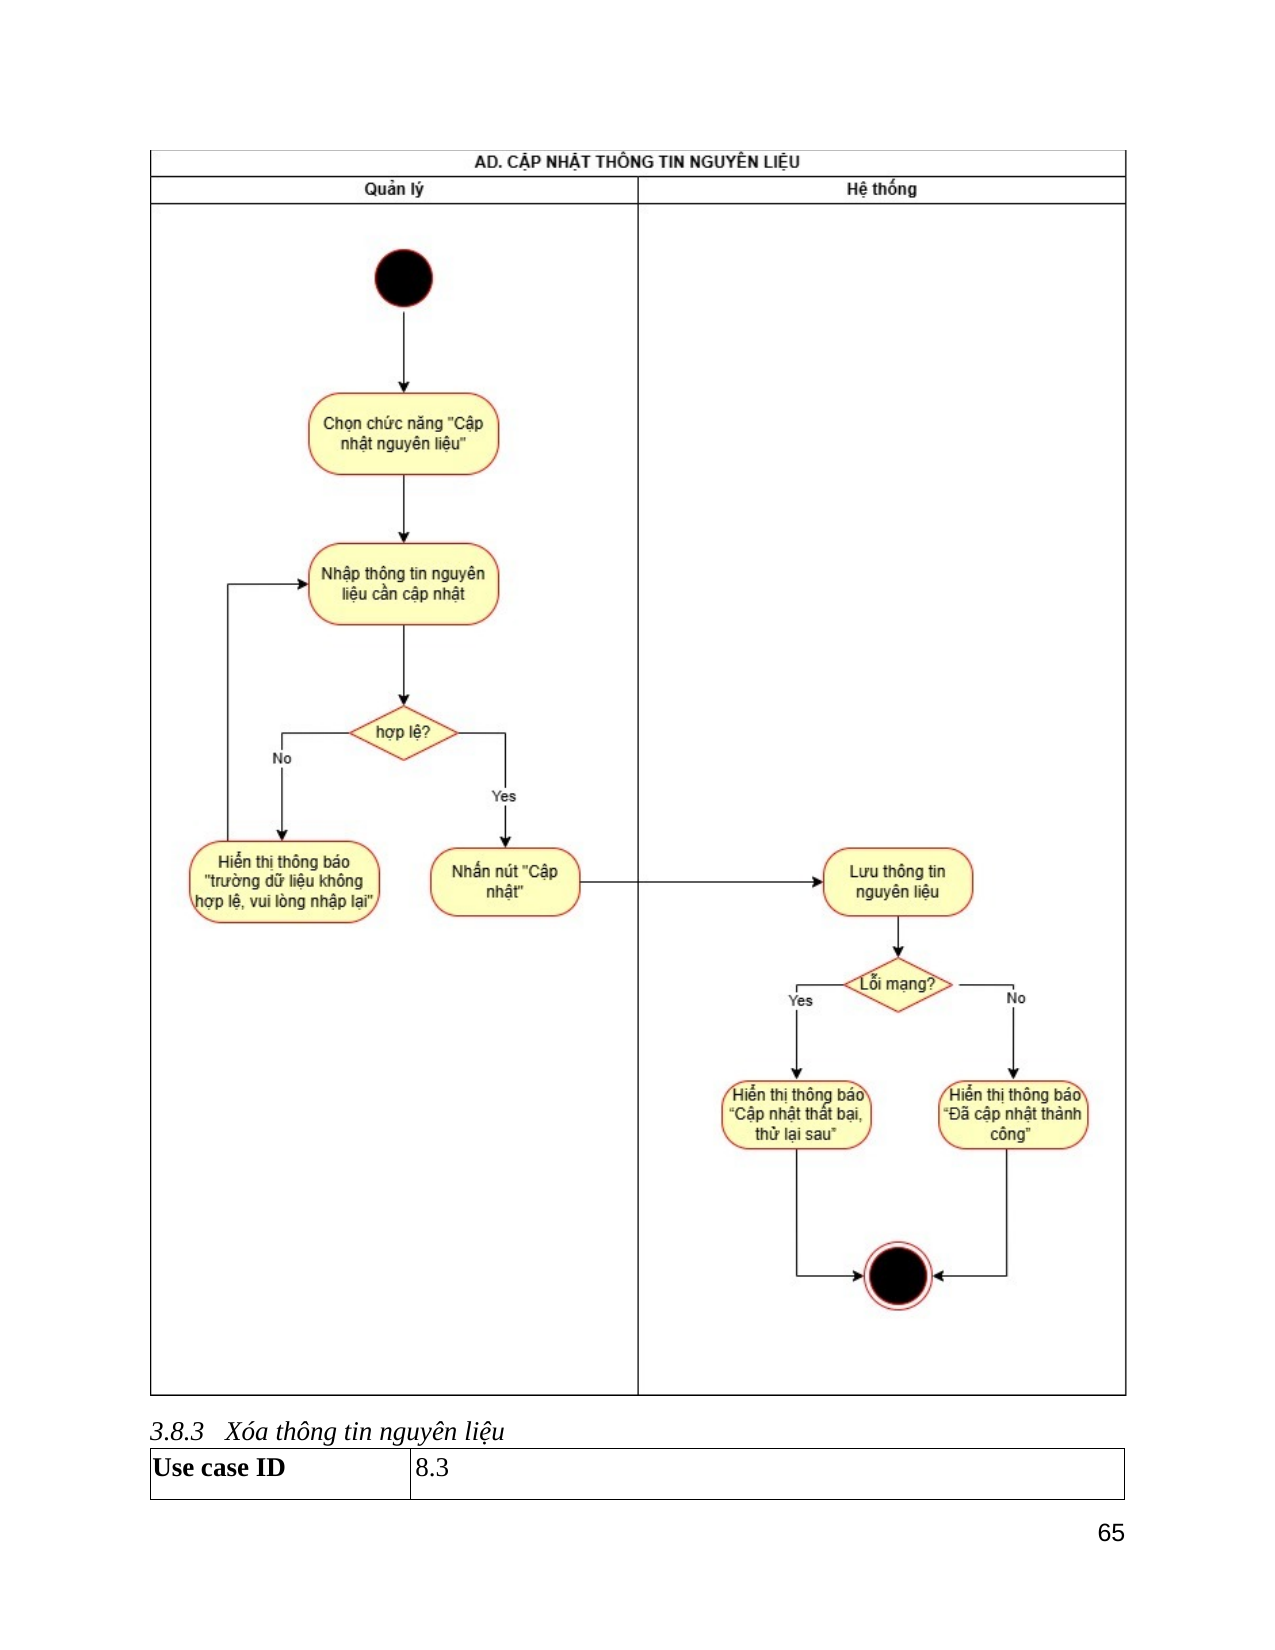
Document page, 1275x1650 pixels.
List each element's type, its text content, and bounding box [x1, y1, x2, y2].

table_header Use case ID [151, 1449, 410, 1499]
table_header 8.3 [411, 1449, 1124, 1499]
subtitle Xóa thông tin nguyên liệu [150, 1415, 1125, 1446]
picture [150, 150, 1128, 1396]
